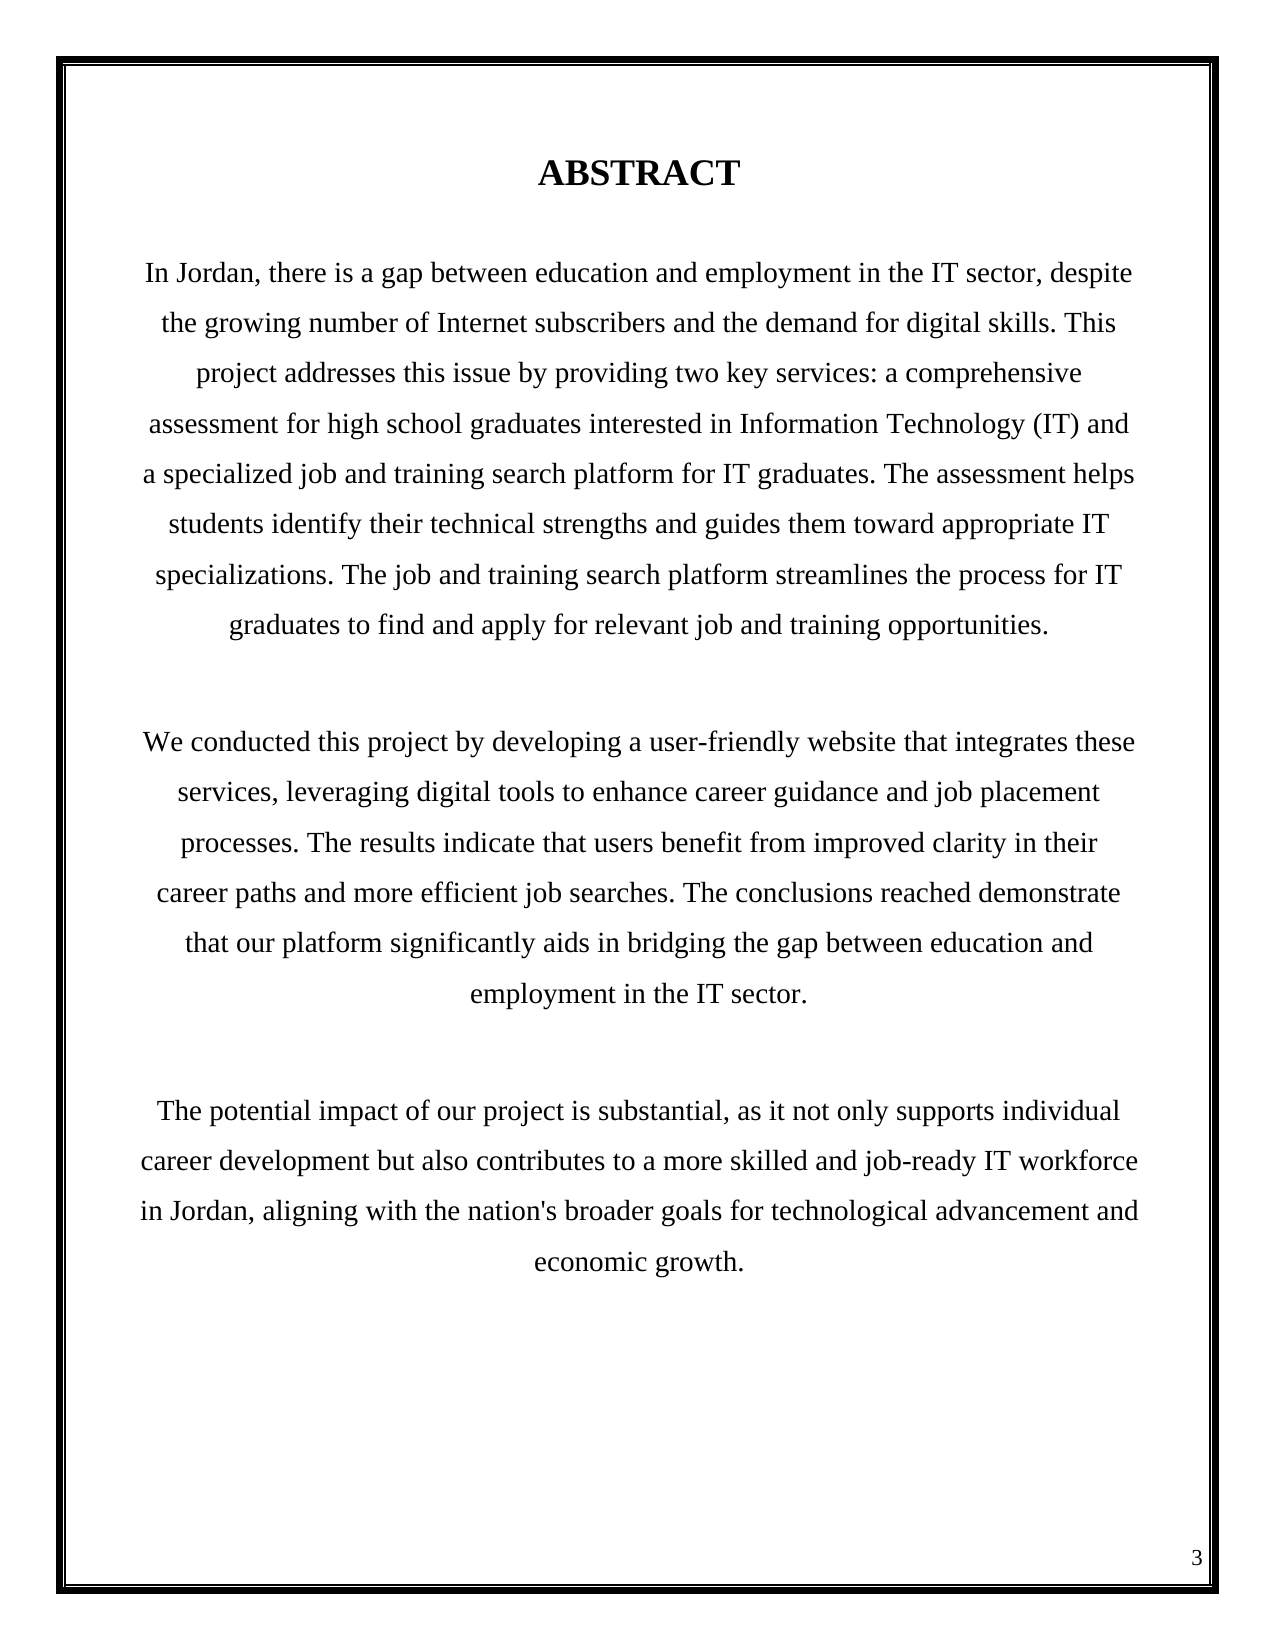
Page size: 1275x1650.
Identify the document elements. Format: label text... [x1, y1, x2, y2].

text We conducted this project by developing a user-friendly website that integrates these services, leveraging digital tools to enhance career guidance and job placement processes. The results indicate that users benefit from improved clarity in their career paths and more efficient job searches. The conclusions reached demonstrate that our platform significantly aids in bridging the gap between education and employment in the IT sector. [141, 724, 1136, 1009]
text The potential impact of our project is substantial, as it not only supports individual career development but also contributes to a more skilled and job-ready IT workforce in Jordan, aligning with the nation's broader goals for technological advancement and economic growth. [139, 1093, 1138, 1277]
text In Jordan, there is a gap between education and employment in the IT sector, despite the growing number of Internet subscribers and the demand for digital skills. This project addresses this issue by providing two key services: a comprehensive assessment for high school graduates interested in Information Technology (IT) and a specialized job and training search platform for IT graduates. The assessment helps students identify their technical strengths and guides them toward appropriate IT specializations. The job and training search platform streamlines the process for IT graduates to find and apply for relevant job and training opportunities. [139, 255, 1139, 641]
text ABSTRACT [152, 150, 1126, 193]
